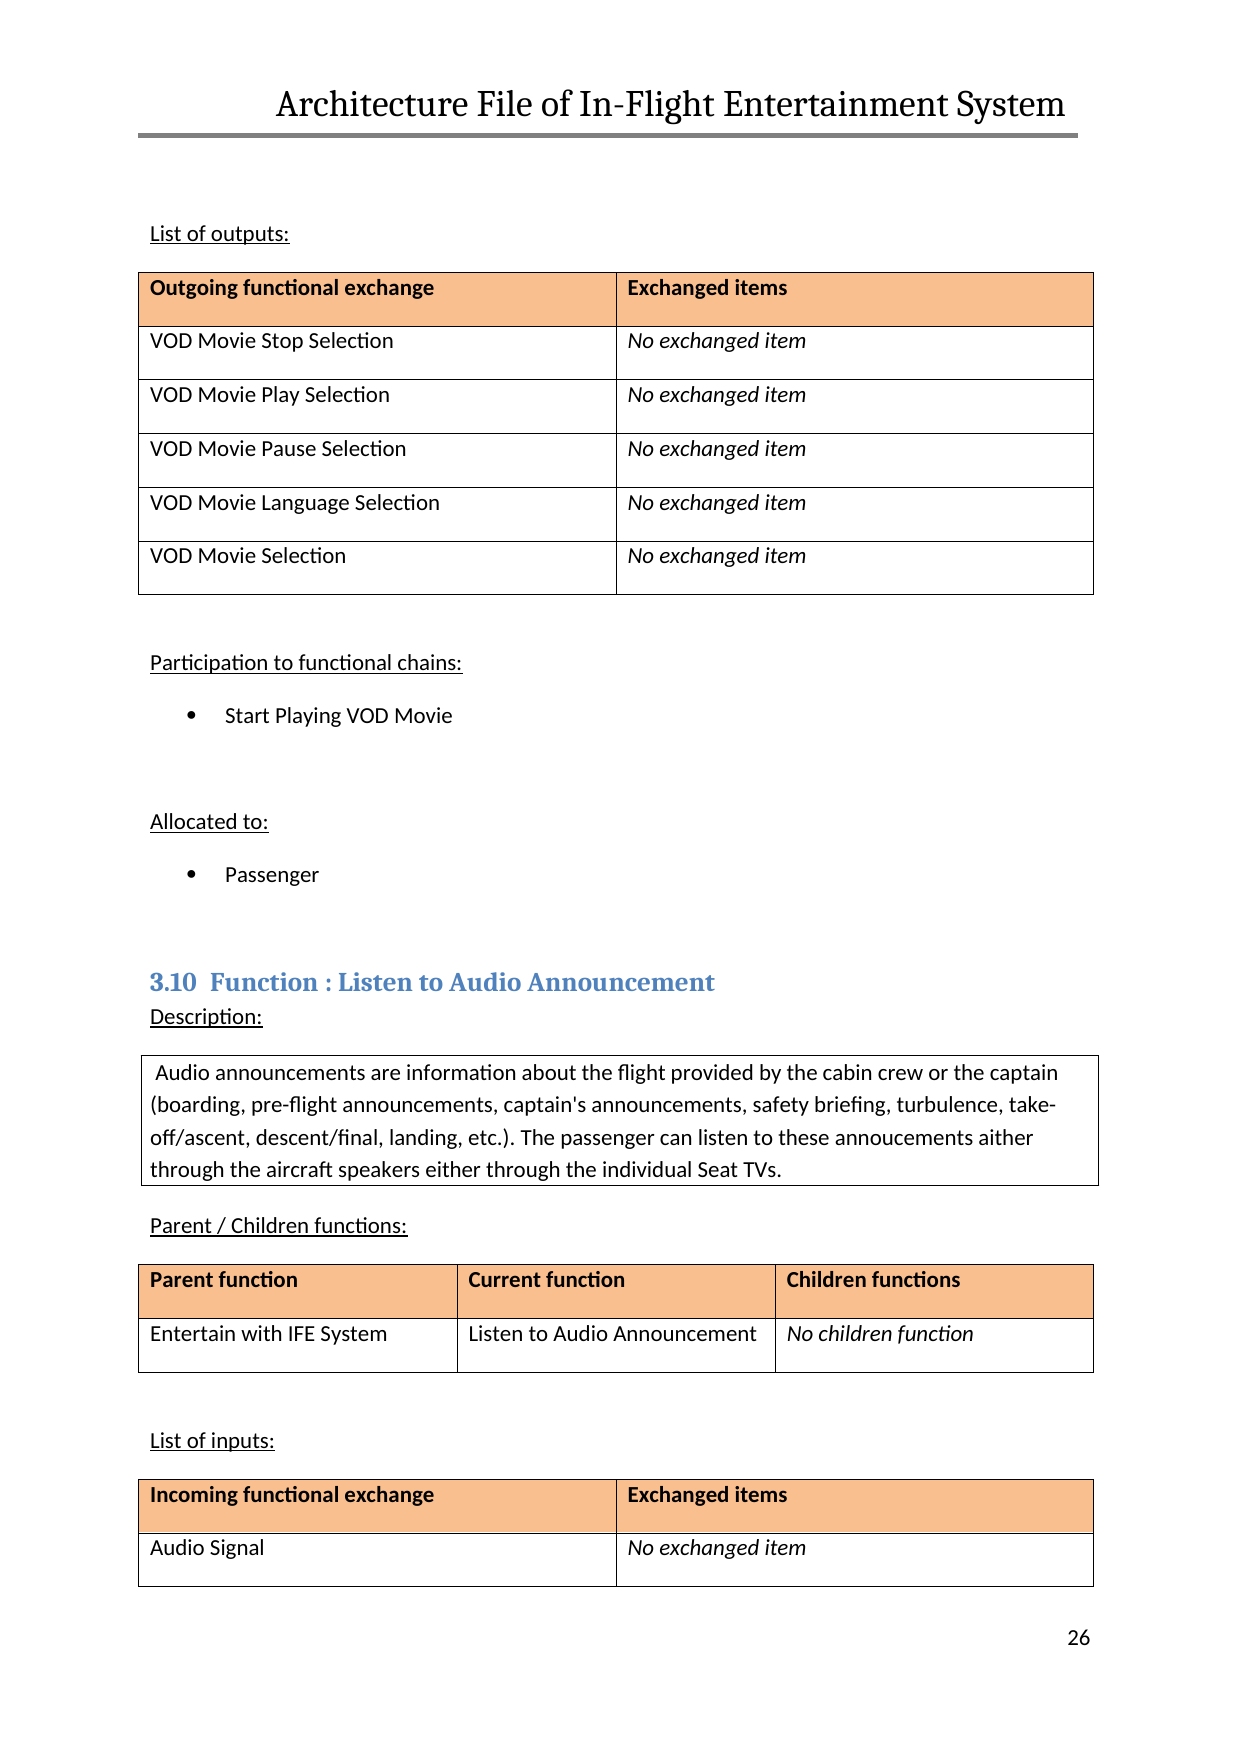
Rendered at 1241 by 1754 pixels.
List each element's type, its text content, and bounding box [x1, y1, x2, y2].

text Parent / Children functions: [150, 1211, 1090, 1239]
table_header Exchanged items [617, 273, 1093, 326]
table_header Parent function [139, 1265, 457, 1318]
text Participation to functional chains: [150, 648, 1090, 676]
table_header No exchanged item [617, 434, 1093, 487]
table_header No exchanged item [617, 327, 1093, 379]
table_header VOD Movie Selection [139, 542, 616, 594]
table_header No exchanged item [617, 380, 1093, 433]
table_cell Listen to Audio Announcement [458, 1319, 775, 1372]
table_header VOD Movie Language Selection [139, 488, 616, 541]
table_header No exchanged item [617, 488, 1093, 541]
table_header VOD Movie Play Selection [139, 380, 616, 433]
table_cell No children function [776, 1319, 1093, 1372]
table_header VOD Movie Pause Selection [139, 434, 616, 487]
text List of inputs: [150, 1426, 1090, 1454]
table_header Audio Signal [139, 1534, 616, 1586]
text List of outputs: [150, 219, 1090, 247]
table_cell Entertain with IFE System [139, 1319, 457, 1372]
text Description: [150, 1002, 1090, 1030]
subtitle Function : Listen to Audio Announcement [150, 967, 1090, 998]
table_header Outgoing functional exchange [139, 273, 616, 326]
table_header VOD Movie Stop Selection [139, 327, 616, 379]
table_header Current function [458, 1265, 775, 1318]
text Allocated to: [150, 807, 1090, 836]
text Audio announcements are information about the flight provided by the cabin crew or the captain (boarding, pre-flight announcements, captain's announcements, safety briefing, turbulence, take-off/ascent, descent/final, landing, etc.). The passenger can listen to these annoucements aither through the aircraft speakers either through the individual Seat TVs. [142, 1056, 1098, 1185]
table_header Incoming functional exchange [139, 1480, 616, 1532]
table_header No exchanged item [617, 1534, 1093, 1586]
list Passenger [187, 861, 1090, 888]
list Start Playing VOD Movie [187, 701, 1090, 729]
table_header Exchanged items [617, 1480, 1093, 1532]
table_header No exchanged item [617, 542, 1093, 594]
table_header Children functions [776, 1265, 1093, 1318]
